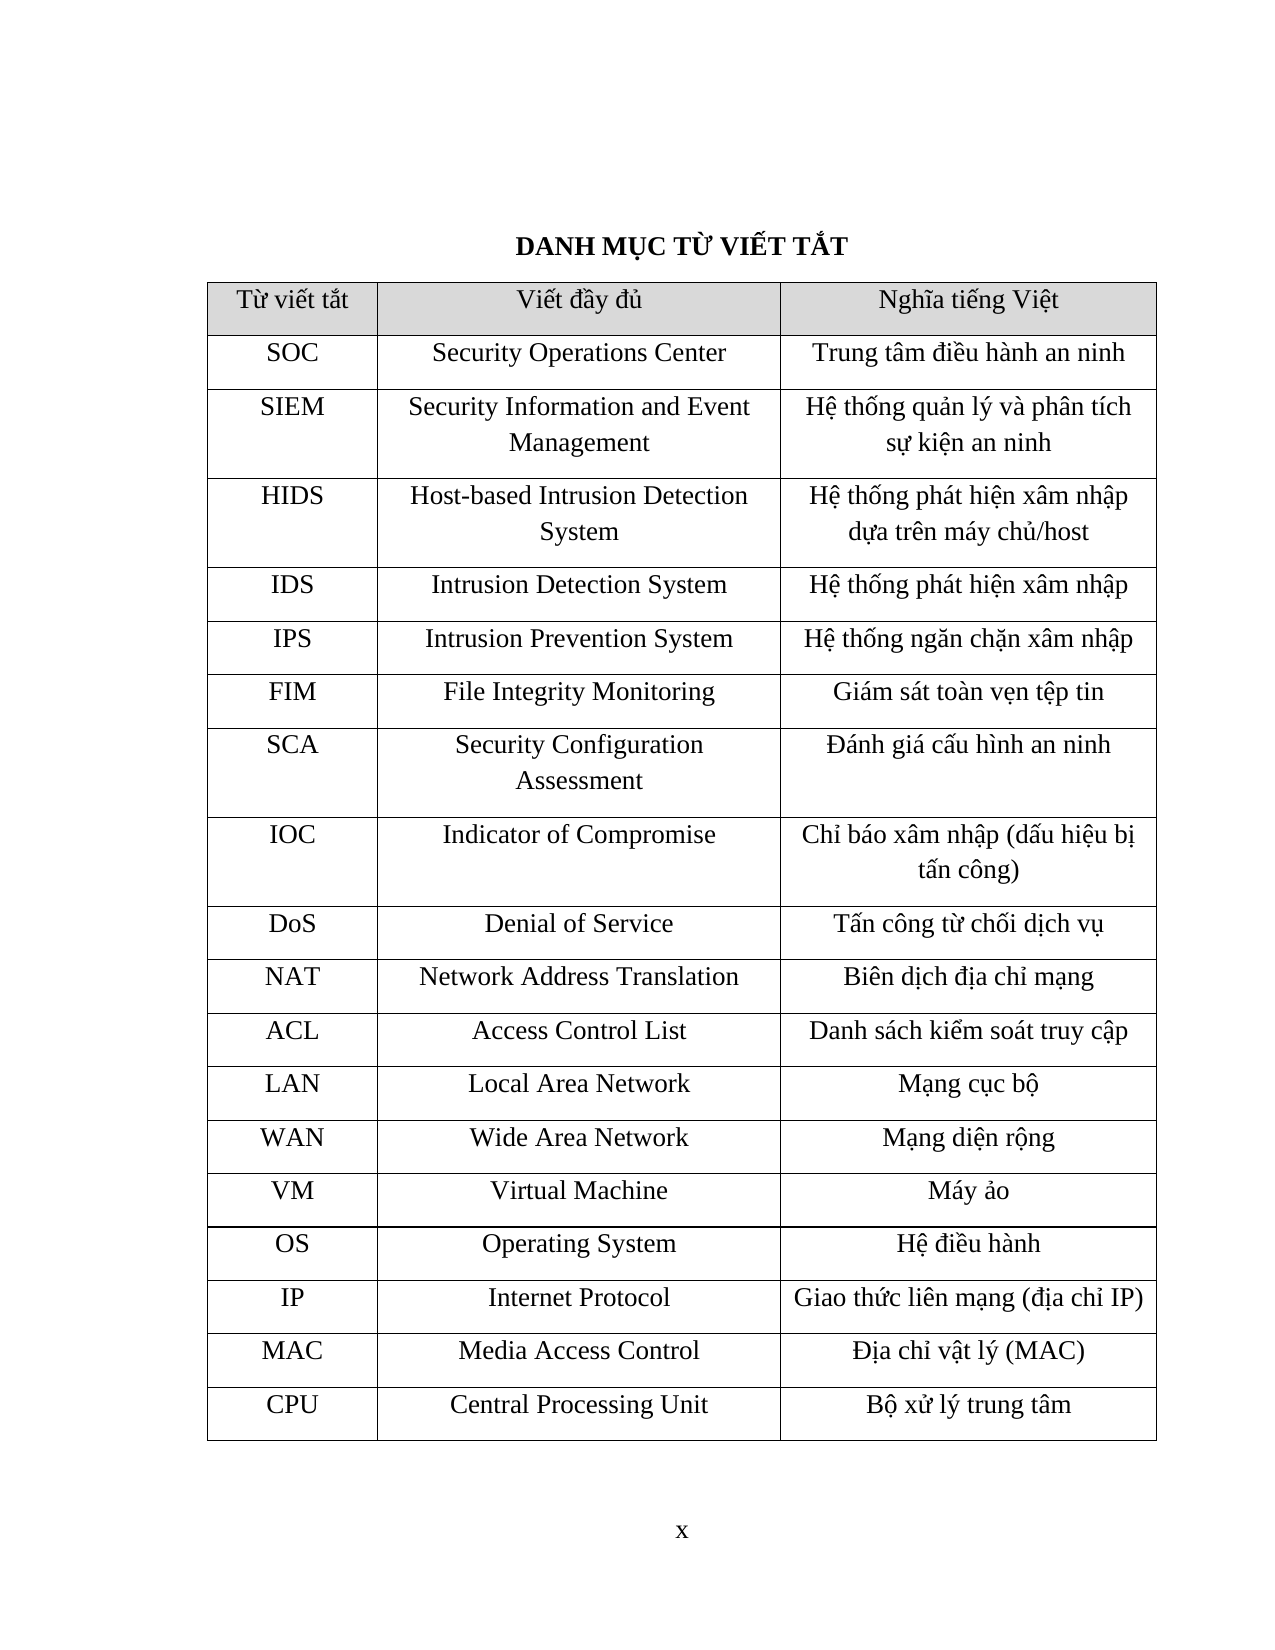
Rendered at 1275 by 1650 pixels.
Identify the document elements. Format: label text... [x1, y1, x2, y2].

table_cell Trung tâm điều hành an ninh [781, 336, 1156, 389]
table_cell Internet Protocol [378, 1281, 780, 1333]
table_cell Virtual Machine [378, 1174, 780, 1226]
table_cell Local Area Network [378, 1067, 780, 1119]
table_cell Hệ thống ngăn chặn xâm nhập [781, 622, 1156, 674]
table_cell Intrusion Prevention System [378, 622, 780, 674]
table_header Viết đầy đủ [378, 283, 780, 335]
table_cell Giao thức liên mạng (địa chỉ IP) [781, 1281, 1156, 1333]
table_cell SIEM [208, 390, 377, 478]
table_cell HIDS [208, 479, 377, 567]
table_cell Media Access Control [378, 1334, 780, 1387]
table_cell FIM [208, 675, 377, 727]
table_cell CPU [208, 1388, 377, 1440]
table_cell Bộ xử lý trung tâm [781, 1388, 1156, 1440]
table_cell Giám sát toàn vẹn tệp tin [781, 675, 1156, 727]
table_header Nghĩa tiếng Việt [781, 283, 1156, 335]
table_cell IOC [208, 818, 377, 906]
table_cell Network Address Translation [378, 960, 780, 1013]
table_cell Host-based Intrusion Detection System [378, 479, 780, 567]
table_cell Indicator of Compromise [378, 818, 780, 906]
table_cell LAN [208, 1067, 377, 1119]
table_cell Mạng cục bộ [781, 1067, 1156, 1119]
text DANH MỤC TỪ VIẾT TẮT [207, 229, 1157, 261]
table_cell Tấn công từ chối dịch vụ [781, 907, 1156, 959]
table_cell SCA [208, 729, 377, 817]
table_cell IDS [208, 568, 377, 621]
table_cell Máy ảo [781, 1174, 1156, 1226]
table_cell Địa chỉ vật lý (MAC) [781, 1334, 1156, 1387]
table_cell IP [208, 1281, 377, 1333]
table_cell Security Operations Center [378, 336, 780, 389]
table_header Từ viết tắt [208, 283, 377, 335]
table_cell Central Processing Unit [378, 1388, 780, 1440]
table_cell OS [208, 1228, 377, 1280]
table_cell Hệ điều hành [781, 1228, 1156, 1280]
table_cell Hệ thống quản lý và phân tích sự kiện an ninh [781, 390, 1156, 478]
table_cell NAT [208, 960, 377, 1013]
table_cell Intrusion Detection System [378, 568, 780, 621]
table_cell WAN [208, 1121, 377, 1173]
table_cell File Integrity Monitoring [378, 675, 780, 727]
table_cell MAC [208, 1334, 377, 1387]
table_cell SOC [208, 336, 377, 389]
table_cell Operating System [378, 1228, 780, 1280]
table_cell IPS [208, 622, 377, 674]
table_cell Mạng diện rộng [781, 1121, 1156, 1173]
table_cell DoS [208, 907, 377, 959]
table_cell Security Configuration Assessment [378, 729, 780, 817]
table_cell Hệ thống phát hiện xâm nhập dựa trên máy chủ/host [781, 479, 1156, 567]
table_cell Đánh giá cấu hình an ninh [781, 729, 1156, 817]
table_cell Biên dịch địa chỉ mạng [781, 960, 1156, 1013]
table_cell Hệ thống phát hiện xâm nhập [781, 568, 1156, 621]
table_cell Chỉ báo xâm nhập (dấu hiệu bị tấn công) [781, 818, 1156, 906]
table_cell Security Information and Event Management [378, 390, 780, 478]
table_cell Danh sách kiểm soát truy cập [781, 1014, 1156, 1066]
table_cell VM [208, 1174, 377, 1226]
table_cell ACL [208, 1014, 377, 1066]
table_cell Denial of Service [378, 907, 780, 959]
table_cell Access Control List [378, 1014, 780, 1066]
table_cell Wide Area Network [378, 1121, 780, 1173]
